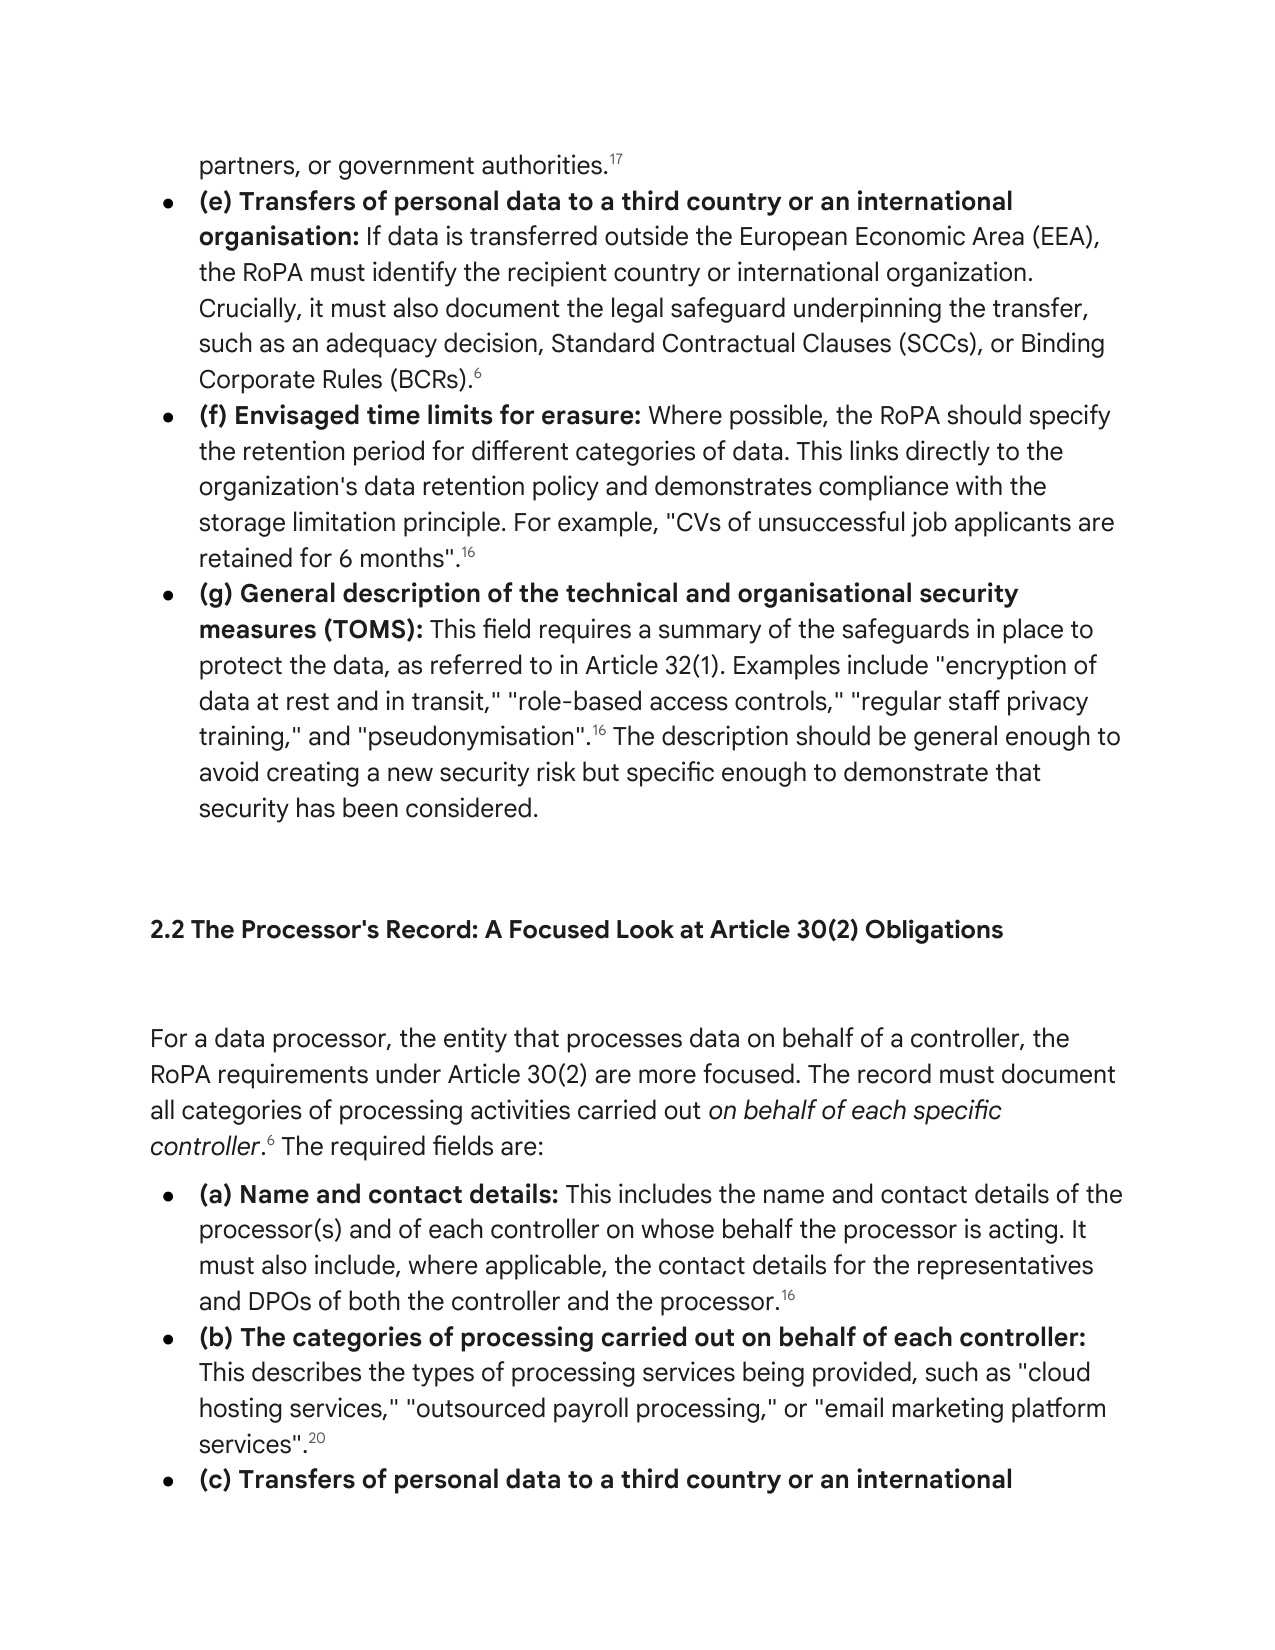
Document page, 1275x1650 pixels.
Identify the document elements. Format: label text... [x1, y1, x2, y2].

list (e) Transfers of personal data to a third country or an international organisation: If data is transferred outside the European Economic Area (EEA), the RoPA must identify the recipient country or international organization. Crucially, it must also document the legal safeguard underpinning the transfer, such as an adequacy decision, Standard Contractual Clauses (SCCs), or Binding Corporate Rules (BCRs).6 [161, 186, 1125, 396]
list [161, 1465, 1125, 1496]
list (f) Envisaged time limits for erasure: Where possible, the RoPA should specify the retention period for different categories of data. This links directly to the organization's data retention policy and demonstrates compliance with the storage limitation principle. For example, "CVs of unsuccessful job applicants are retained for 6 months".16 [161, 400, 1125, 574]
list (a) Name and contact details: This includes the name and contact details of the processor(s) and of each controller on whose behalf the processor is acting. It must also include, where applicable, the contact details for the representatives and DPOs of both the controller and the processor.16 [161, 1179, 1125, 1317]
list (g) General description of the technical and organisational security measures (TOMS): This field requires a summary of the safeguards in place to protect the data, as referred to in Article 32(1). Examples include "encryption of data at rest and in transit," "role-based access controls," "regular staff privacy training," and "pseudonymisation".16 The description should be general enough to avoid creating a new security risk but specific enough to demonstrate that security has been considered. [161, 579, 1125, 824]
subtitle 2.2 The Processor's Record: A Focused Look at Article 30(2) Obligations [150, 914, 1125, 946]
list (b) The categories of processing carried out on behalf of each controller: This describes the types of processing services being provided, such as "cloud hosting services," "outsourced payroll processing," or "email marketing platform services".20 [161, 1322, 1125, 1460]
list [161, 150, 1125, 181]
text For a data processor, the entity that processes data on behalf of a controller, the RoPA requirements under Article 30(2) are more focused. The record must document all categories of processing activities carried out on behalf of each specific controller.6 The required fields are: [150, 1023, 1125, 1162]
